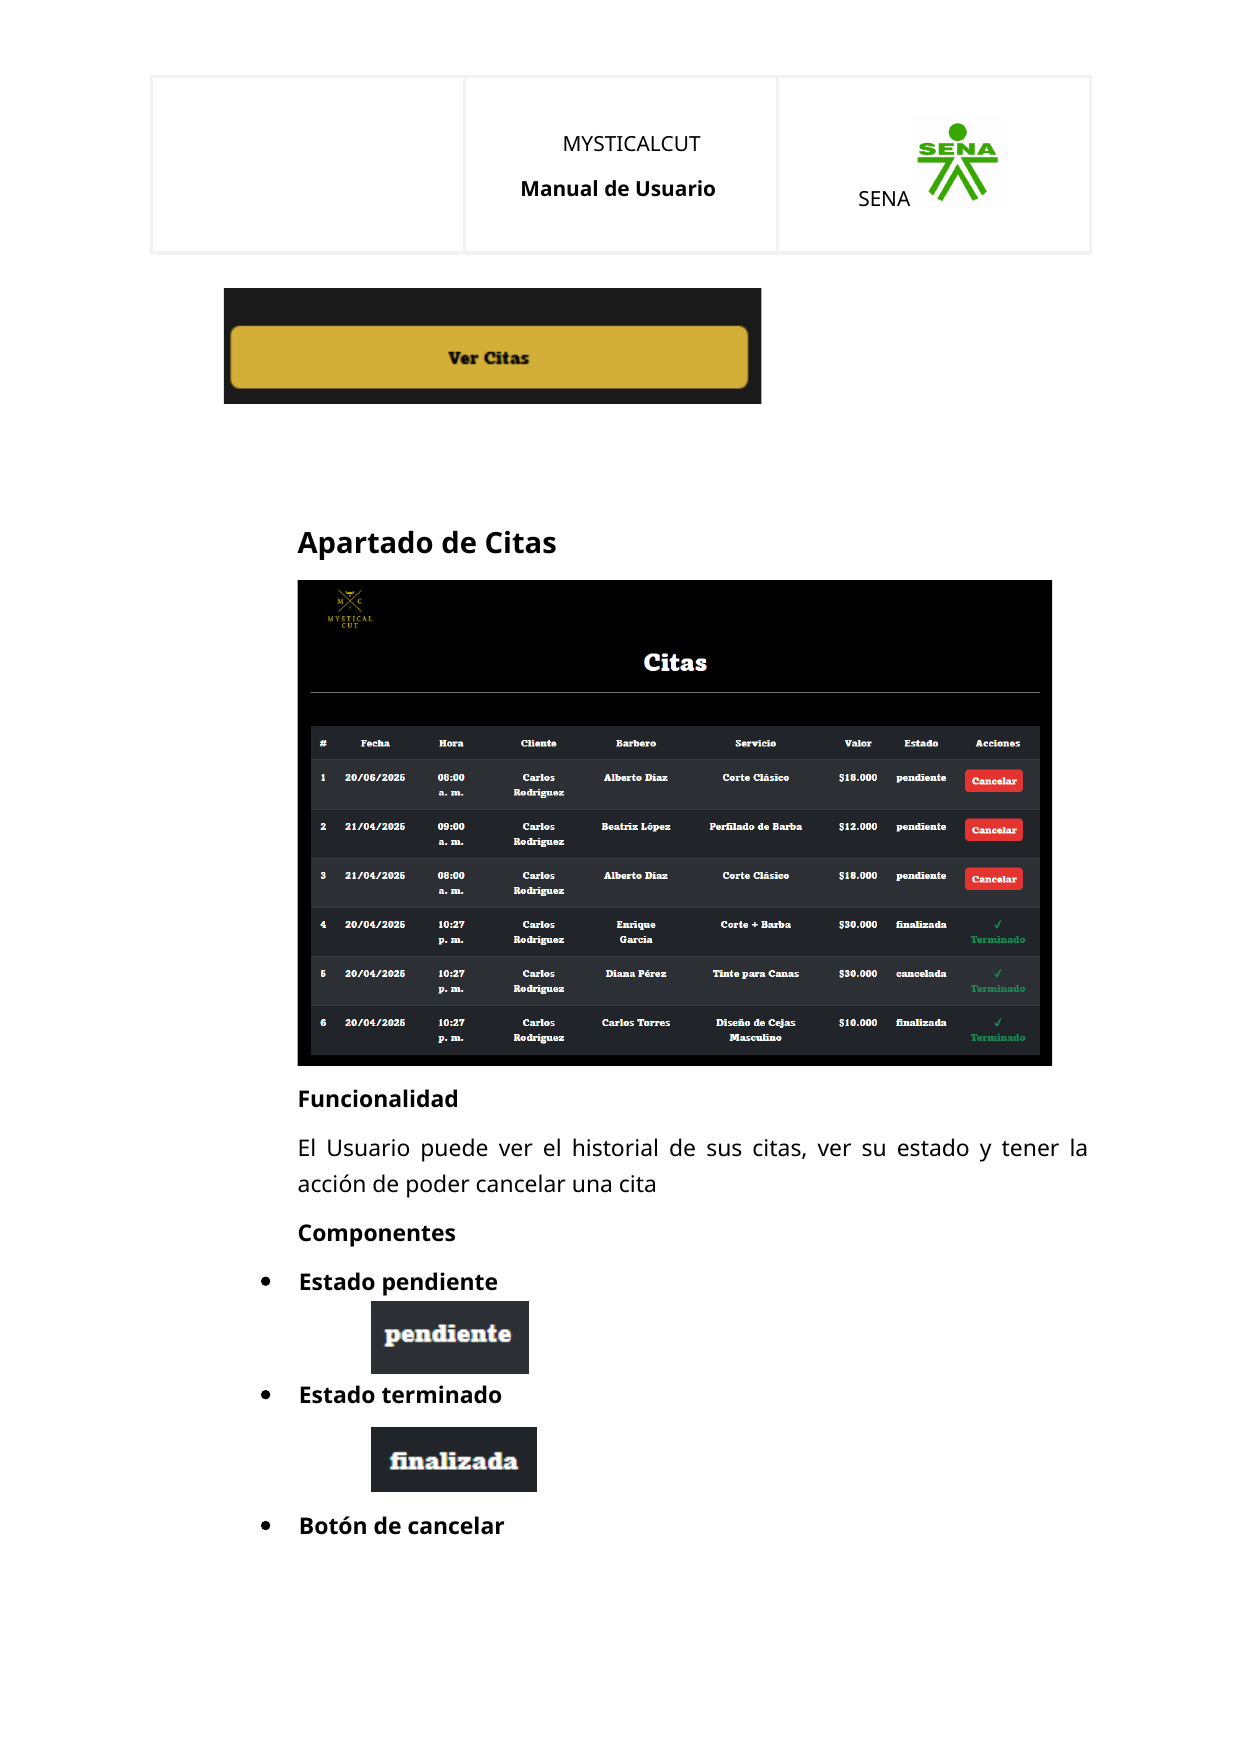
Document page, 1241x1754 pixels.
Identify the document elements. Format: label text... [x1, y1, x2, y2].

picture [297, 580, 1053, 1066]
text Apartado de Citas [224, 522, 1090, 562]
list Estado pendiente [261, 1266, 1090, 1297]
list Botón de cancelar [261, 1510, 1090, 1541]
text El Usuario puede ver el historial de sus citas, ver su estado y tener la acción de poder cancelar una cita [297, 1132, 1090, 1199]
picture [910, 117, 1005, 207]
picture [371, 1301, 529, 1374]
picture [371, 1427, 537, 1492]
text Funcionalidad [297, 1083, 1090, 1114]
list Estado terminado [261, 1379, 1090, 1410]
text Componentes [225, 1217, 1090, 1248]
picture [223, 288, 762, 404]
